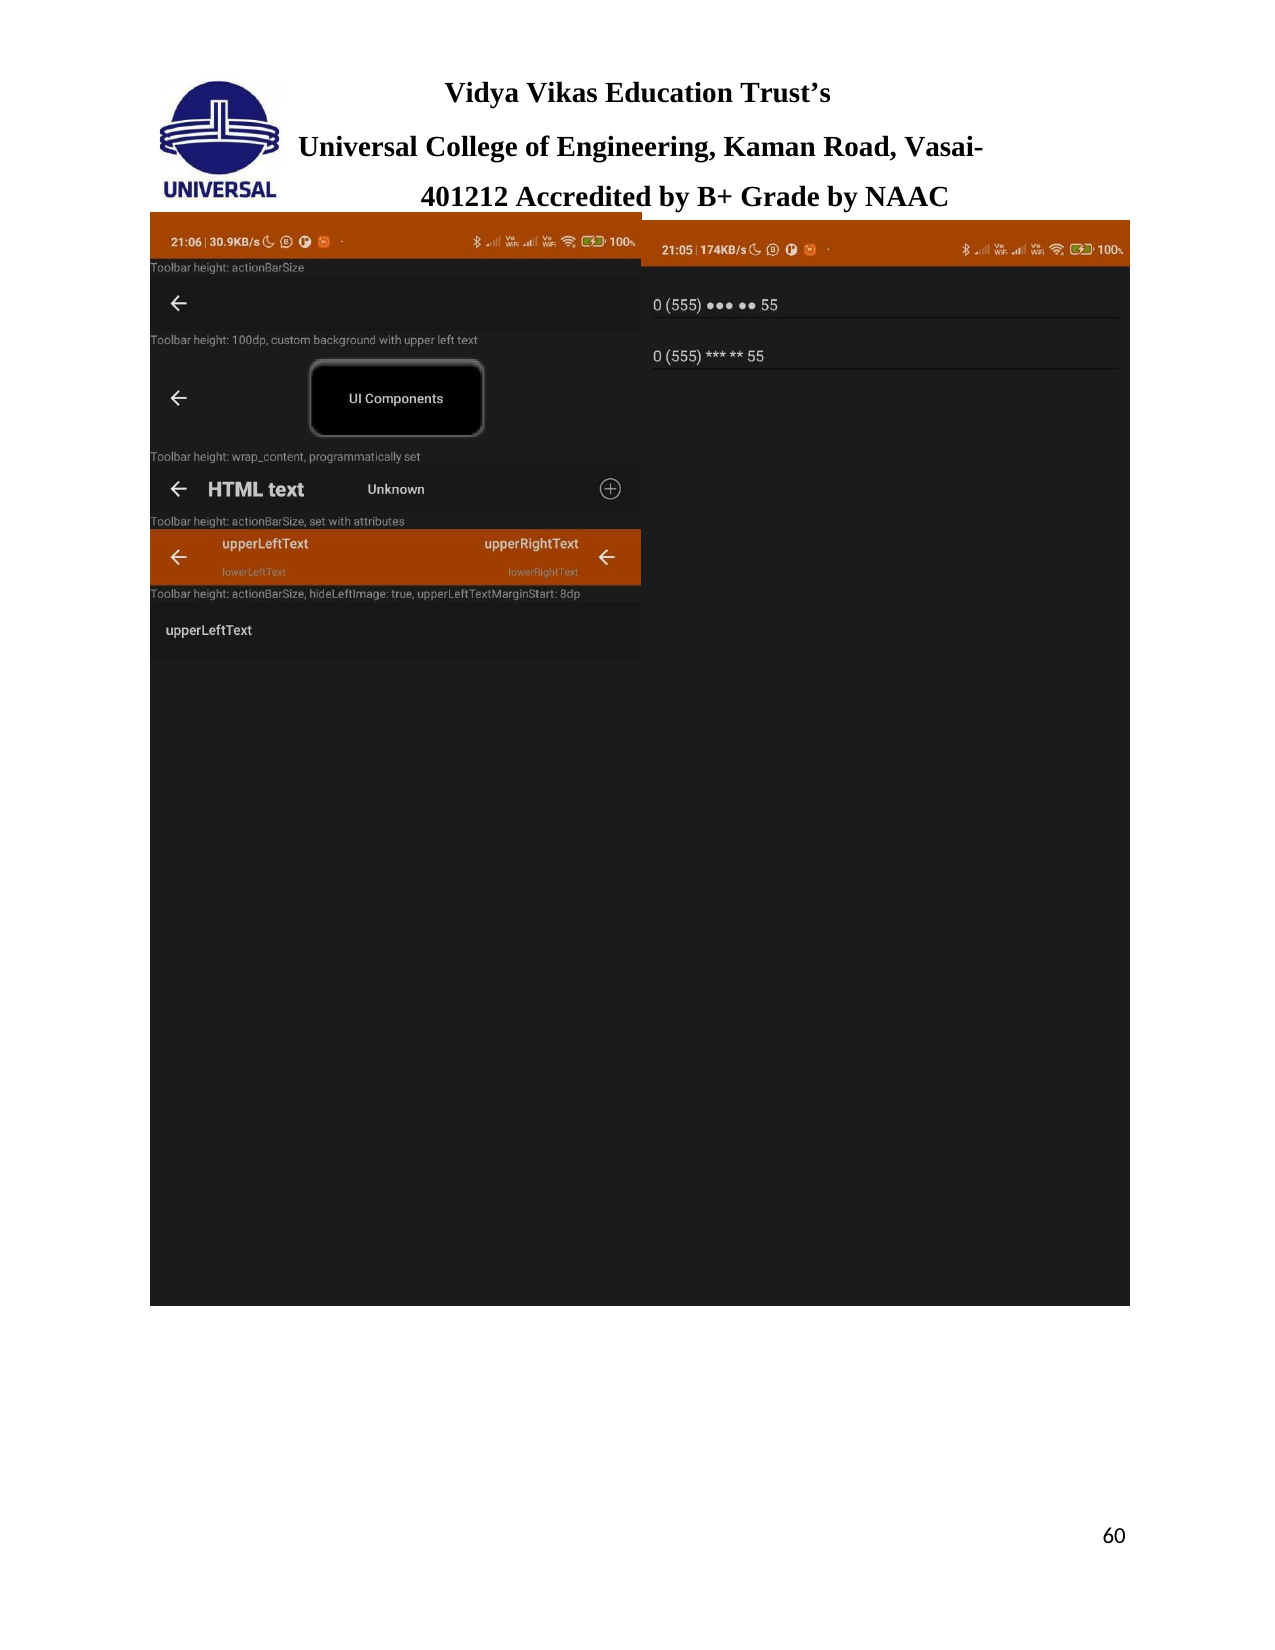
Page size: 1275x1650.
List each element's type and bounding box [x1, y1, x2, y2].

picture [159, 75, 285, 200]
picture [150, 212, 1130, 1306]
